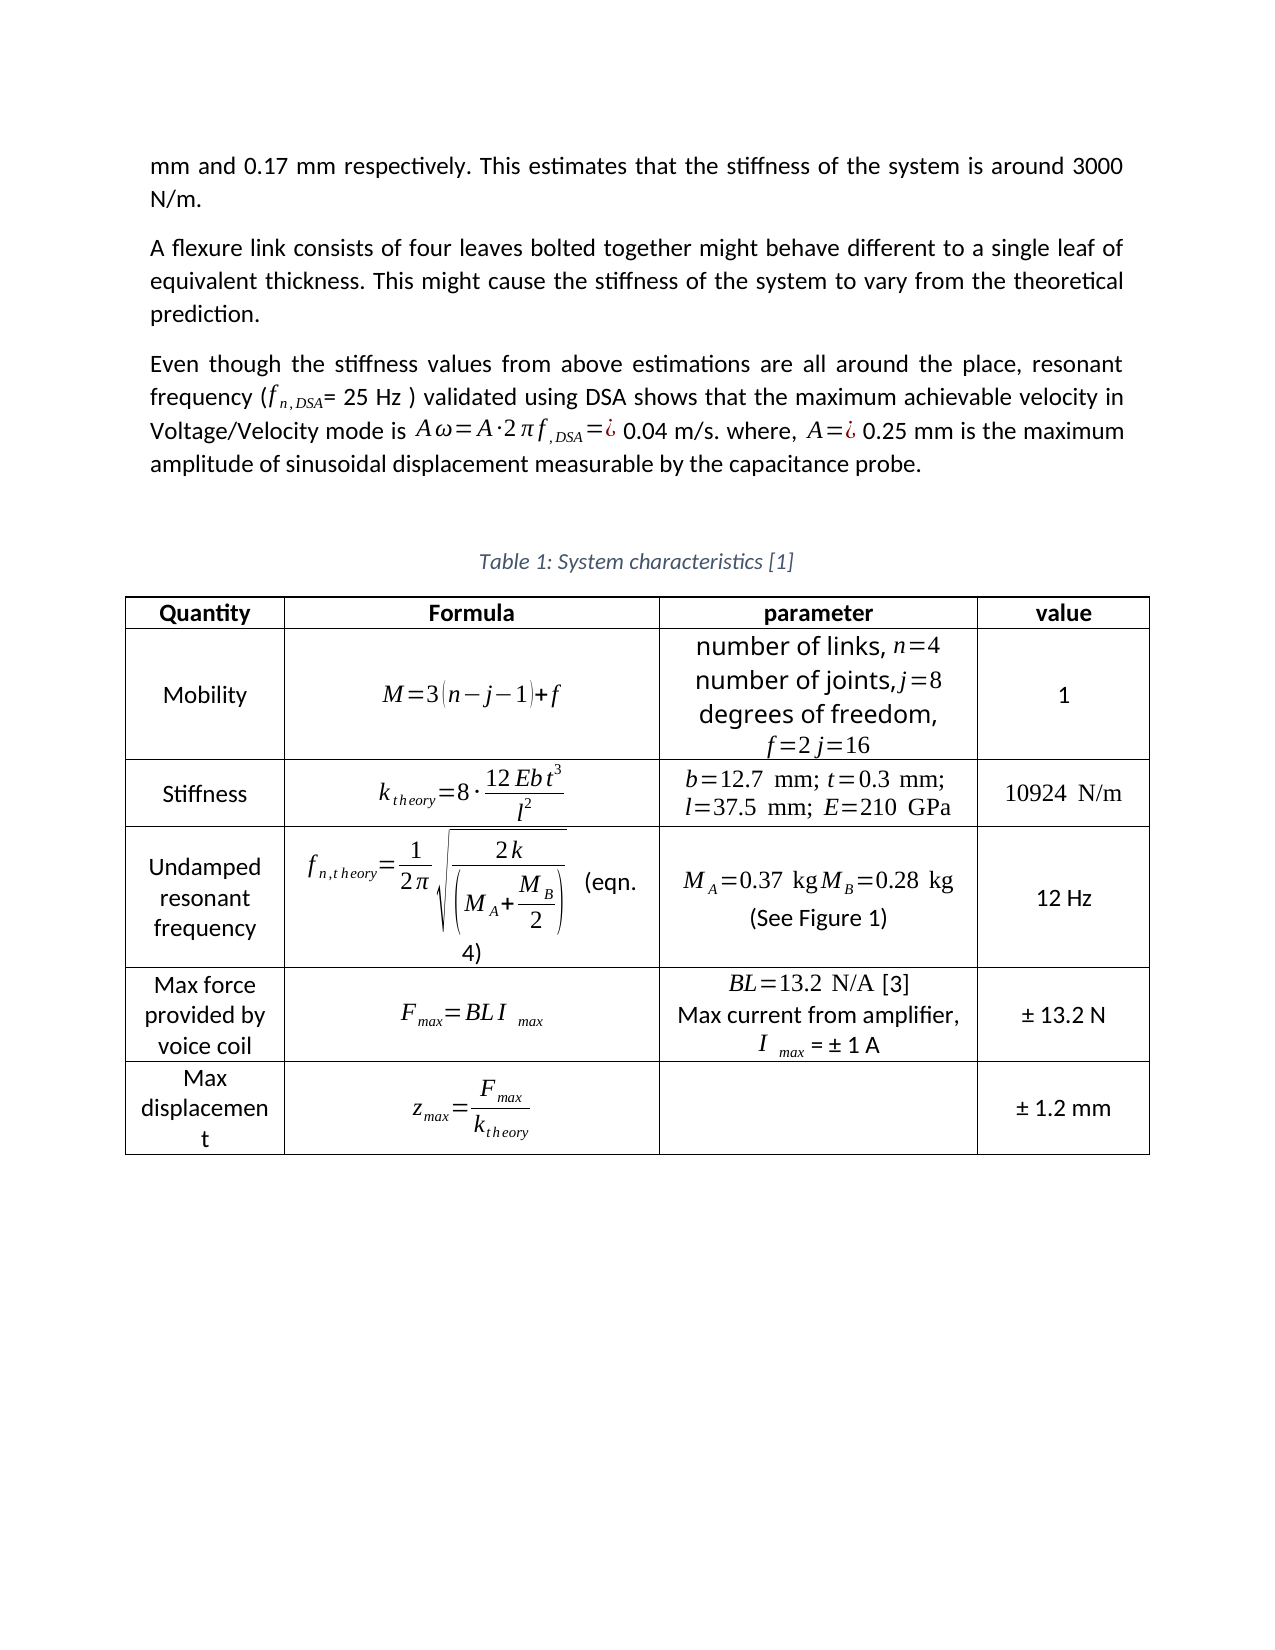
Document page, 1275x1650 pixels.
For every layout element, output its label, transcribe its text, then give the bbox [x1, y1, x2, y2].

table_cell (See Figure 1) [660, 827, 977, 967]
table_cell [660, 1062, 977, 1154]
table_cell number of links, number of joints, degrees of freedom, [660, 629, 977, 759]
text Even though the stiffness values from above estimations are all around the place, resonant frequency (= 25 Hz ) validated using DSA shows that the maximum achievable velocity in Voltage/Velocity mode is 0.04 m/s. where, 0.25 mm is the maximum amplitude of sinusoidal displacement measurable by the capacitance probe. [150, 348, 1125, 479]
table_cell [285, 1062, 659, 1154]
table_cell ± 1.2 mm [978, 1062, 1149, 1154]
table_cell [978, 760, 1149, 826]
table_cell ± 13.2 N [978, 968, 1149, 1061]
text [150, 150, 1125, 213]
table_cell 12 Hz [978, 827, 1149, 967]
table_header parameter [660, 598, 977, 628]
table_cell Max force provided by voice coil [126, 968, 284, 1061]
table_header Formula [285, 598, 659, 628]
table_cell [285, 968, 659, 1061]
table_cell [660, 760, 977, 826]
table_cell Undamped resonant frequency [126, 827, 284, 967]
table_cell Stiffness [126, 760, 284, 826]
table_header Quantity [126, 598, 284, 628]
table_cell [285, 629, 659, 759]
table_header value [978, 598, 1149, 628]
table_cell [3] Max current from amplifier, = ± 1 A [660, 968, 977, 1061]
text A flexure link consists of four leaves bolted together might behave different to a single leaf of equivalent thickness. This might cause the stiffness of the system to vary from the theoretical prediction. [150, 232, 1125, 329]
table_cell Mobility [126, 629, 284, 759]
table_cell 1 [978, 629, 1149, 759]
table_cell Max displacement [126, 1062, 284, 1154]
table_cell [285, 760, 659, 826]
table_cell (eqn. 4) [285, 827, 659, 967]
